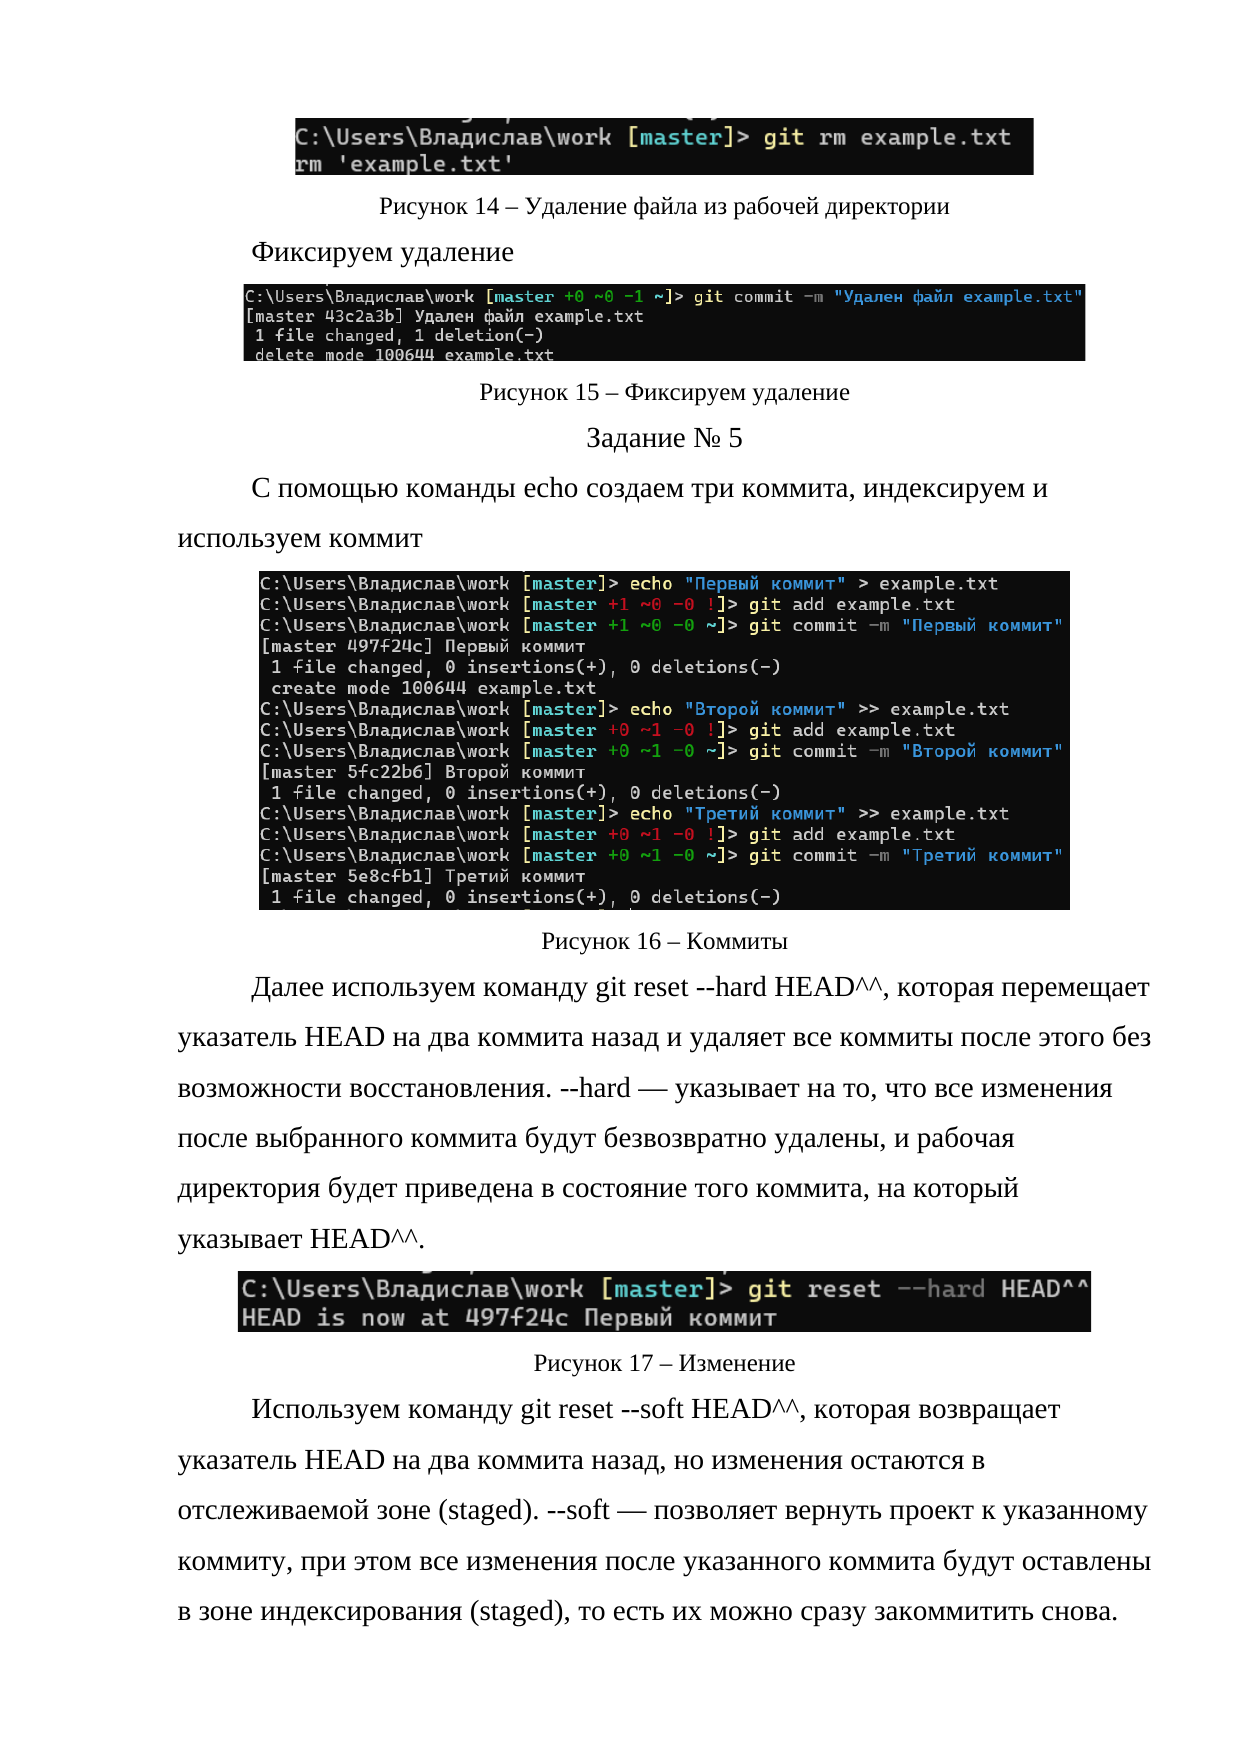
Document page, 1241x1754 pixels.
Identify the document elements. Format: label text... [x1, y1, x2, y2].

text Используем команду git reset --soft HEAD^^, которая возвращает указатель HEAD на два коммита назад, но изменения остаются в отслеживаемой зоне (staged). --soft — позволяет вернуть проект к указанному коммиту, при этом все изменения после указанного коммита будут оставлены в зоне индексирования (staged), то есть их можно сразу закоммитить снова. [177, 1392, 1152, 1626]
picture [237, 1271, 1092, 1332]
text Рисунок 15 – Фиксируем удаление [177, 377, 1152, 406]
text Фиксируем удаление [177, 234, 1152, 268]
picture [295, 118, 1034, 175]
text Рисунок 16 – Коммиты [177, 926, 1152, 955]
text Рисунок 14 – Удаление файла из рабочей директории [177, 191, 1152, 220]
picture [259, 571, 1070, 910]
text С помощью команды echo создаем три коммита, индексируем и используем коммит [177, 470, 1152, 554]
picture [243, 284, 1086, 361]
text Далее используем команду git reset --hard HEAD^^, которая перемещает указатель HEAD на два коммита назад и удаляет все коммиты после этого без возможности восстановления. --hard — указывает на то, что все изменения после выбранного коммита будут безвозвратно удалены, и рабочая директория будет приведена в состояние того коммита, на который указывает HEAD^^. [177, 969, 1152, 1254]
text Рисунок 17 – Изменение [177, 1348, 1152, 1377]
text Задание № 5 [177, 420, 1152, 453]
